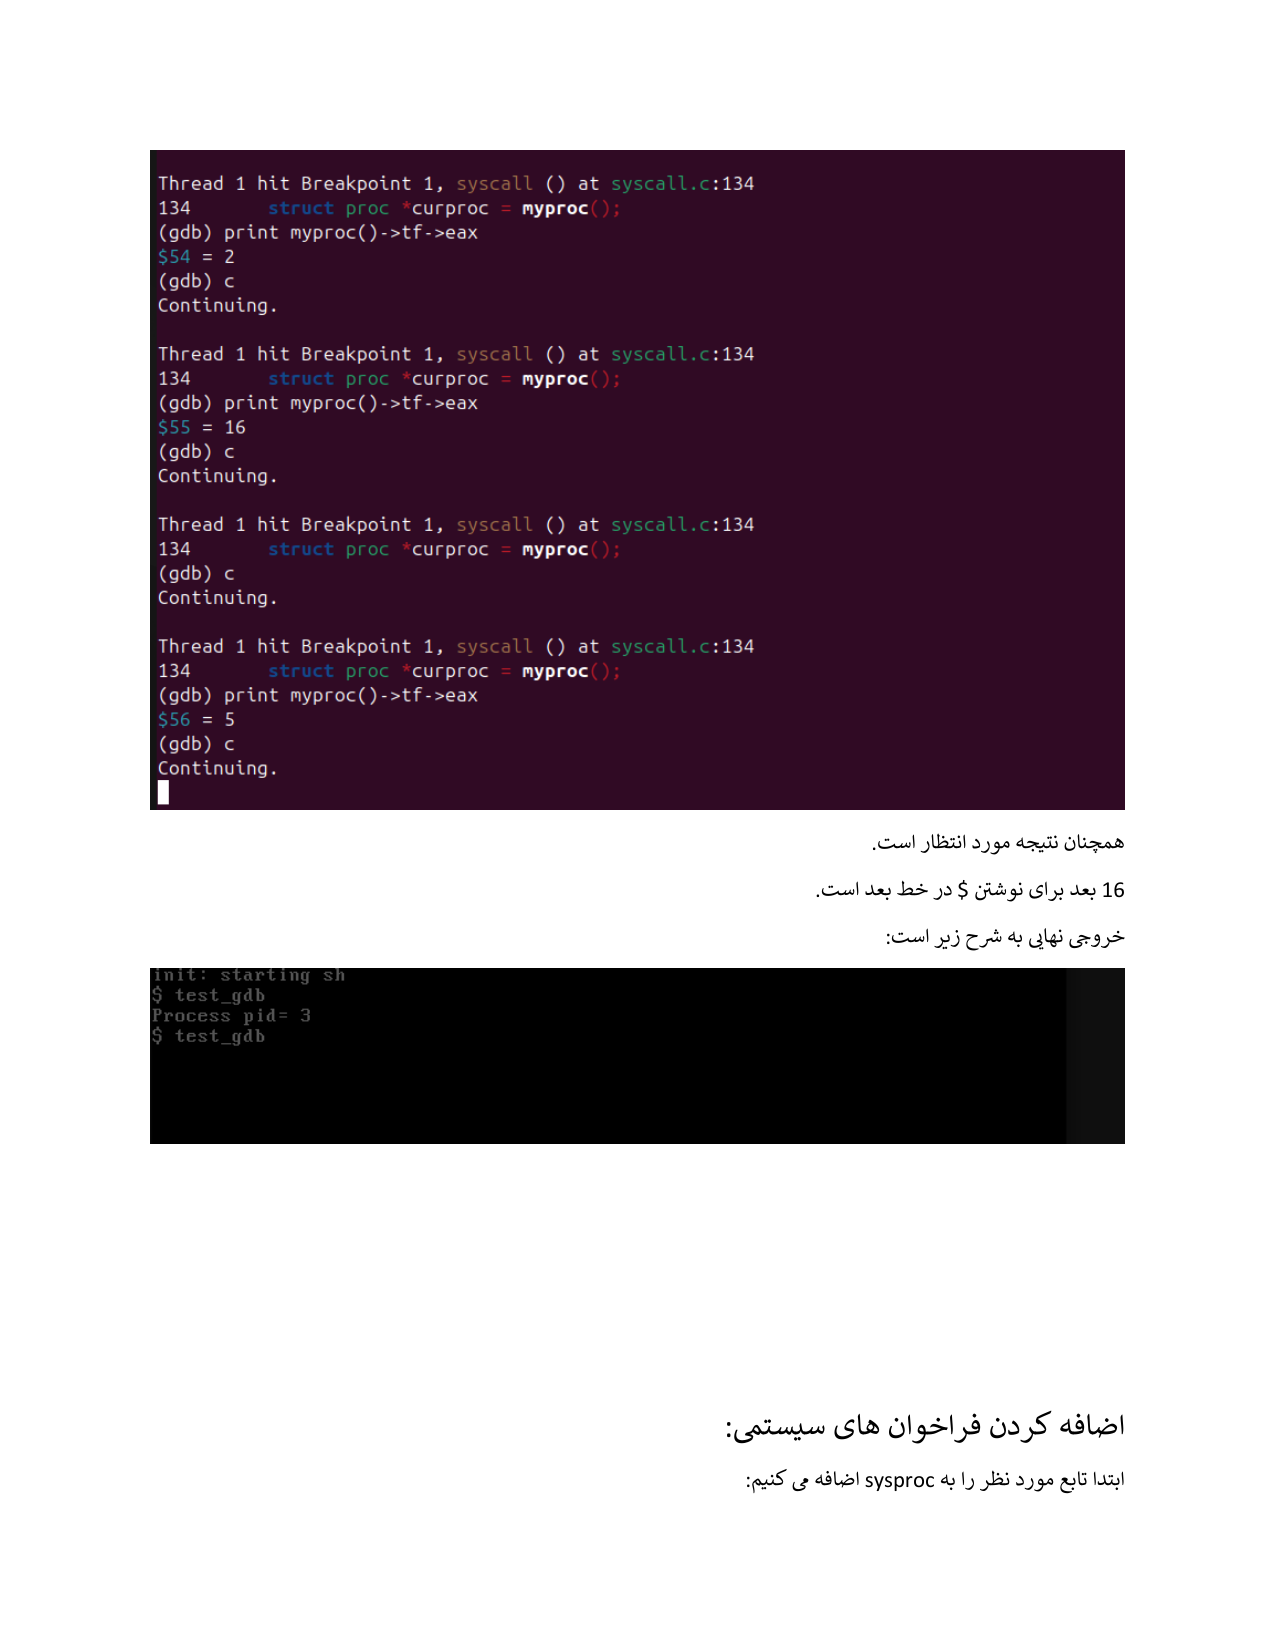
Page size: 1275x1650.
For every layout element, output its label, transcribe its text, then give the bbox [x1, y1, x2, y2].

text همچنان نتیجه مورد انتظار است. [150, 828, 1125, 856]
text 16 بعد برای نوشتن $ در خط بعد است. [150, 875, 1125, 903]
text ابتدا تابع مورد نظر را به sysproc اضافه می کنیم: [150, 1465, 1125, 1493]
text اضافه کردن فراخوان های سیستمی: [150, 1405, 1125, 1446]
picture [150, 150, 1125, 810]
picture [150, 968, 1125, 1144]
text خروجی نهایی به شرح زیر است: [150, 922, 1125, 950]
